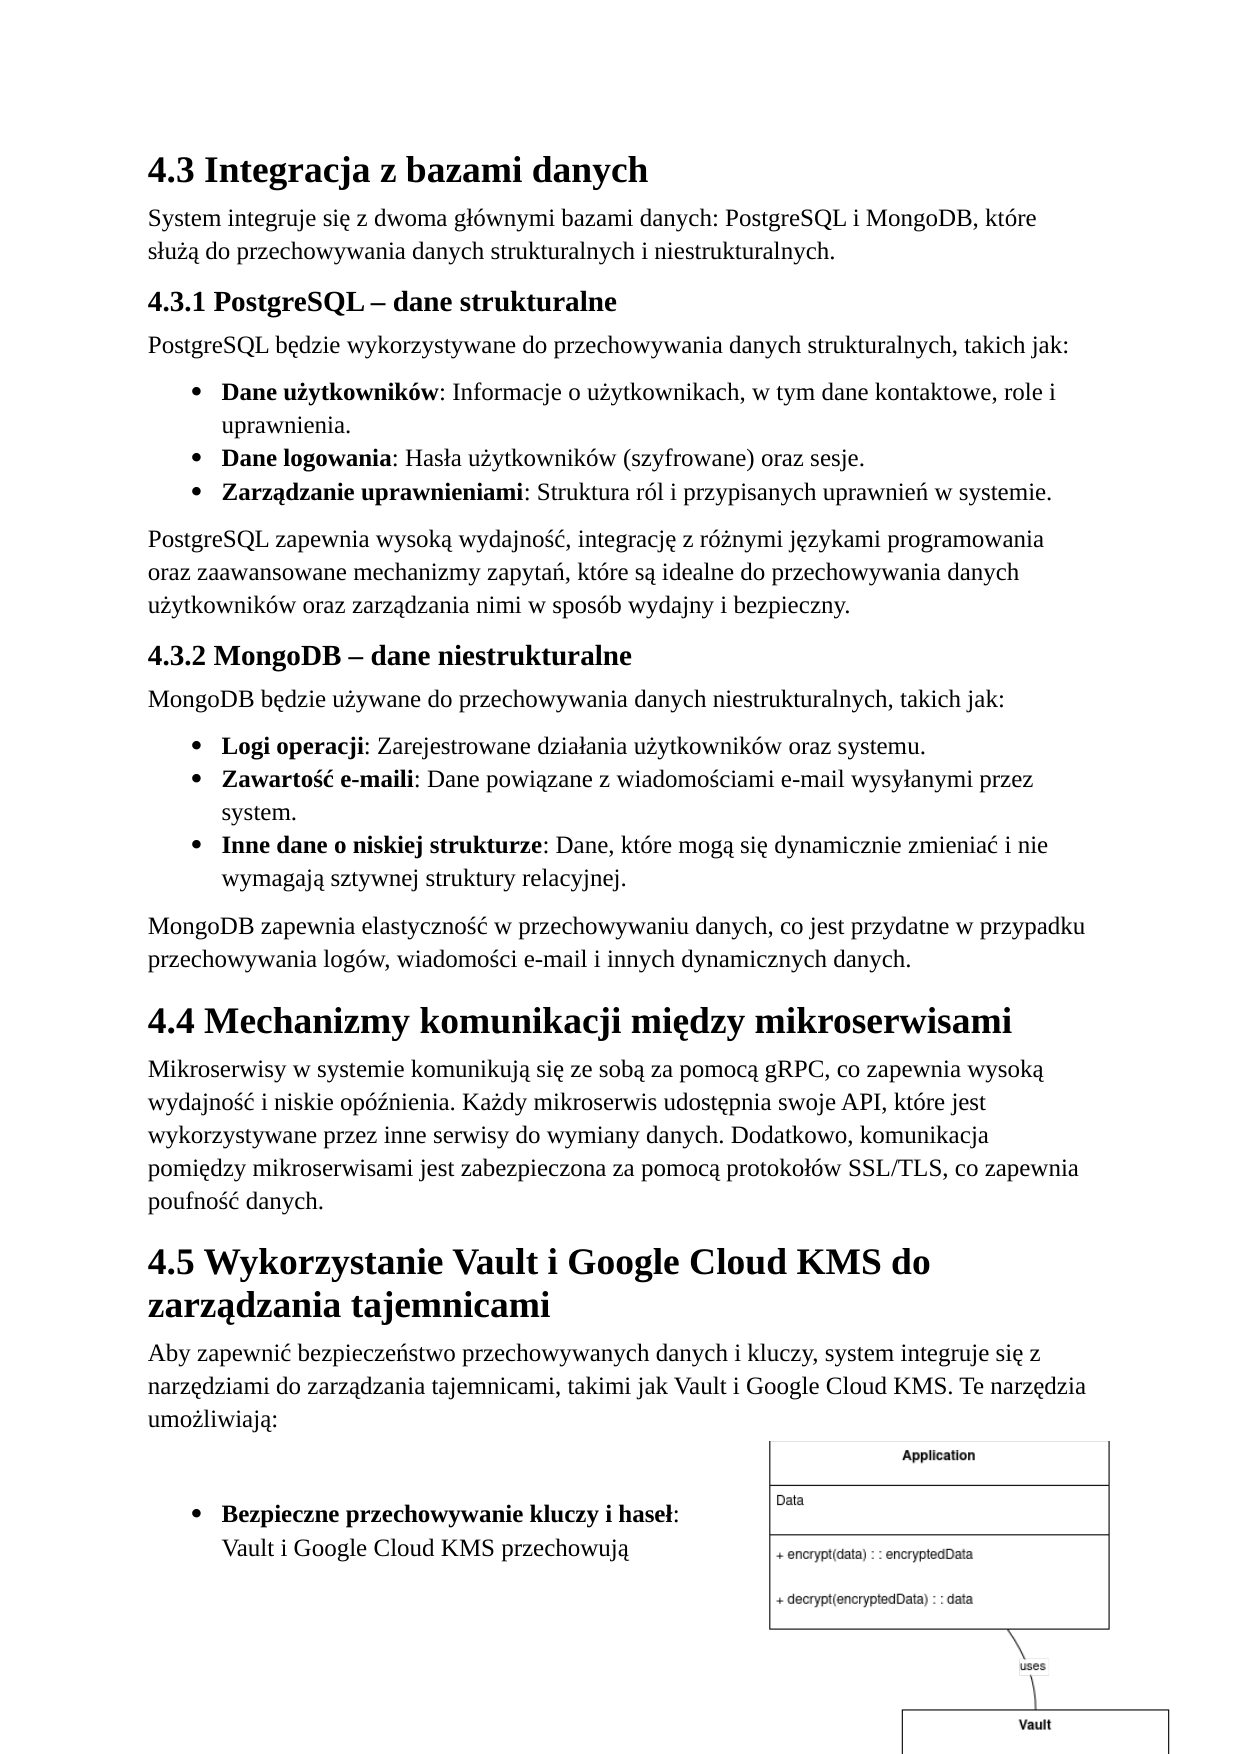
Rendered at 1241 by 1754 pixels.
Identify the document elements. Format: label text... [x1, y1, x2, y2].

text System integruje się z dwoma głównymi bazami danych: PostgreSQL i MongoDB, które służą do przechowywania danych strukturalnych i niestrukturalnych. [148, 203, 1093, 265]
subtitle 4.3.1 PostgreSQL – dane strukturalne [148, 284, 1093, 317]
text Mikroserwisy w systemie komunikują się ze sobą za pomocą gRPC, co zapewnia wysoką wydajność i niskie opóźnienia. Każdy mikroserwis udostępnia swoje API, które jest wykorzystywane przez inne serwisy do wymiany danych. Dodatkowo, komunikacja pomiędzy mikroserwisami jest zabezpieczona za pomocą protokołów SSL/TLS, co zapewnia poufność danych. [148, 1054, 1093, 1214]
list Inne dane o niskiej strukturze: Dane, które mogą się dynamicznie zmieniać i nie wymagają sztywnej struktury relacyjnej. [192, 831, 1093, 892]
text Aby zapewnić bezpieczeństwo przechowywanych danych i kluczy, system integruje się z narzędziami do zarządzania tajemnicami, takimi jak Vault i Google Cloud KMS. Te narzędzia umożliwiają: [148, 1338, 1093, 1433]
text MongoDB będzie używane do przechowywania danych niestrukturalnych, takich jak: [148, 684, 1093, 713]
subtitle 4.5 Wykorzystanie Vault i Google Cloud KMS do zarządzania tajemnicami [148, 1239, 1093, 1326]
subtitle 4.3.2 MongoDB – dane niestrukturalne [148, 638, 1093, 671]
list Zawartość e-maili: Dane powiązane z wiadomościami e-mail wysyłanymi przez system. [192, 764, 1093, 826]
text PostgreSQL będzie wykorzystywane do przechowywania danych strukturalnych, takich jak: [148, 330, 1093, 359]
list Logi operacji: Zarejestrowane działania użytkowników oraz systemu. [192, 731, 1093, 760]
list Zarządzanie uprawnieniami: Struktura ról i przypisanych uprawnień w systemie. [192, 477, 1093, 505]
text MongoDB zapewnia elastyczność w przechowywaniu danych, co jest przydatne w przypadku przechowywania logów, wiadomości e-mail i innych dynamicznych danych. [148, 911, 1093, 973]
list Dane logowania: Hasła użytkowników (szyfrowane) oraz sesje. [192, 443, 1093, 472]
text PostgreSQL zapewnia wysoką wydajność, integrację z różnymi językami programowania oraz zaawansowane mechanizmy zapytań, które są idealne do przechowywania danych użytkowników oraz zarządzania nimi w sposób wydajny i bezpieczny. [148, 524, 1093, 619]
picture [703, 1441, 1176, 1754]
subtitle 4.4 Mechanizmy komunikacji między mikroserwisami [148, 998, 1093, 1041]
subtitle 4.3 Integracja z bazami danych [148, 148, 1093, 191]
list Dane użytkowników: Informacje o użytkownikach, w tym dane kontaktowe, role i uprawnienia. [192, 377, 1093, 439]
